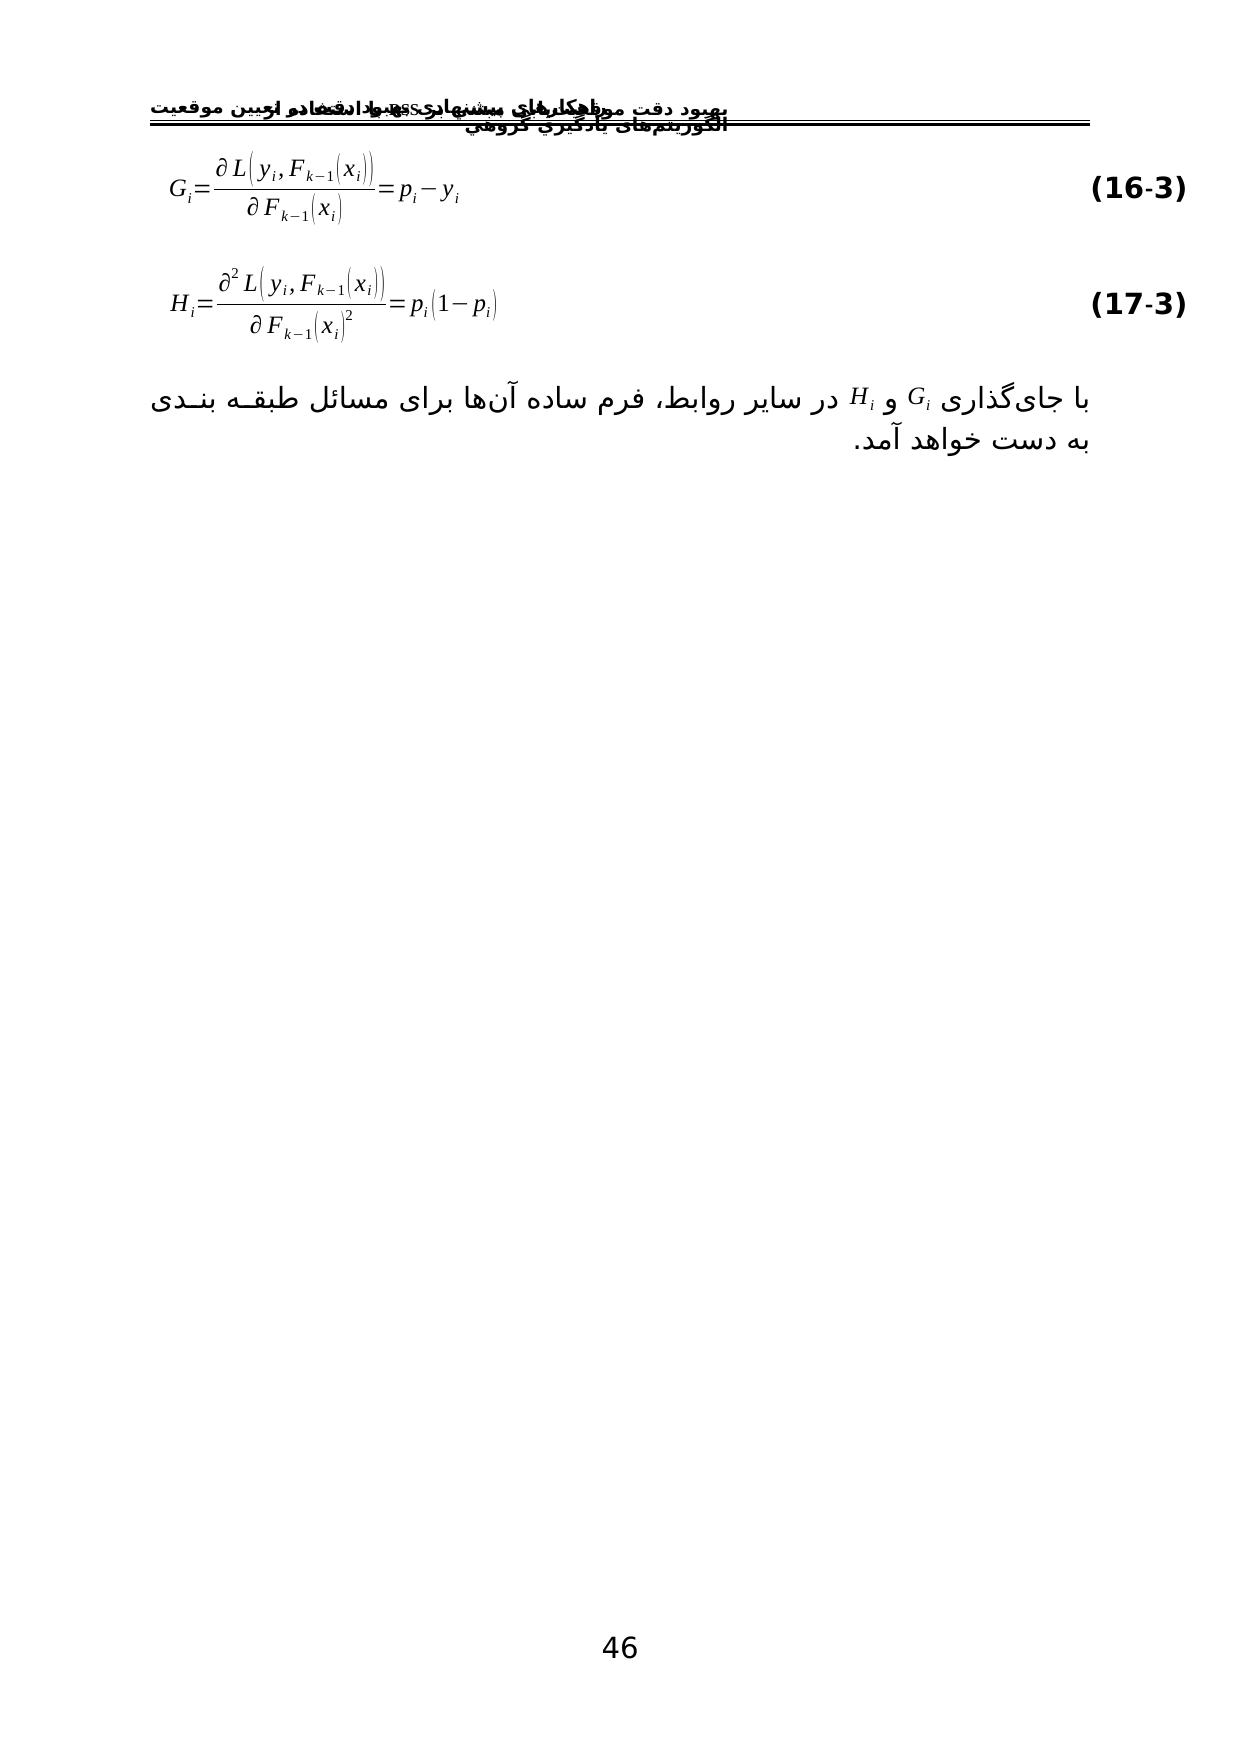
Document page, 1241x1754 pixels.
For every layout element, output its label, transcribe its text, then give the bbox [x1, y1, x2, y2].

text با جای‌گذاری و در سایر روابط، فرم ساده آن‌ها برای مسائل طبقه بندی به دست خواهد آمد. [150, 381, 1090, 456]
